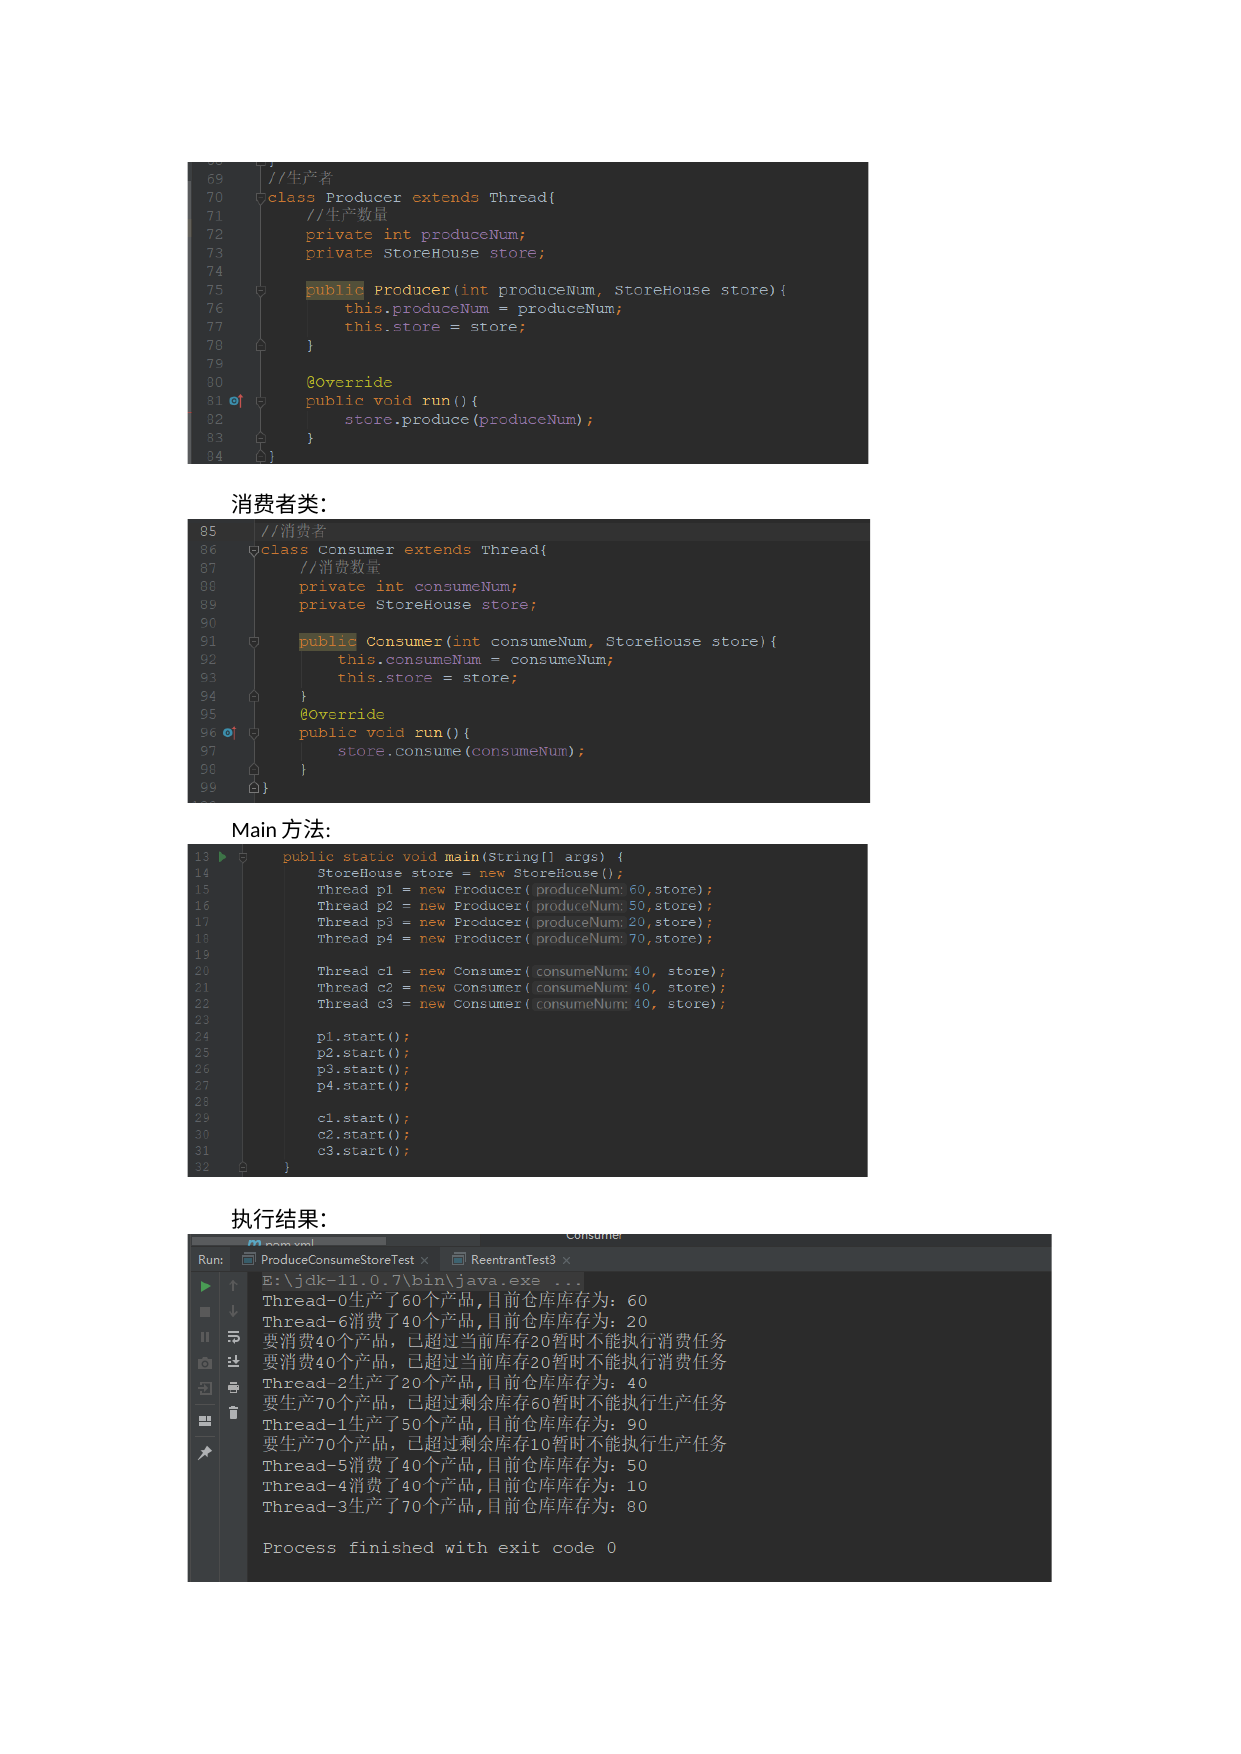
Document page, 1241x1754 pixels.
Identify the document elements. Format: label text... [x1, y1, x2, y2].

picture [187, 519, 871, 803]
list 执行结果： [187, 1202, 1053, 1234]
list Main方法: [187, 812, 1053, 844]
picture [187, 844, 868, 1177]
picture [187, 162, 869, 464]
list 消费者类： [187, 487, 1053, 519]
picture [187, 1234, 1052, 1582]
